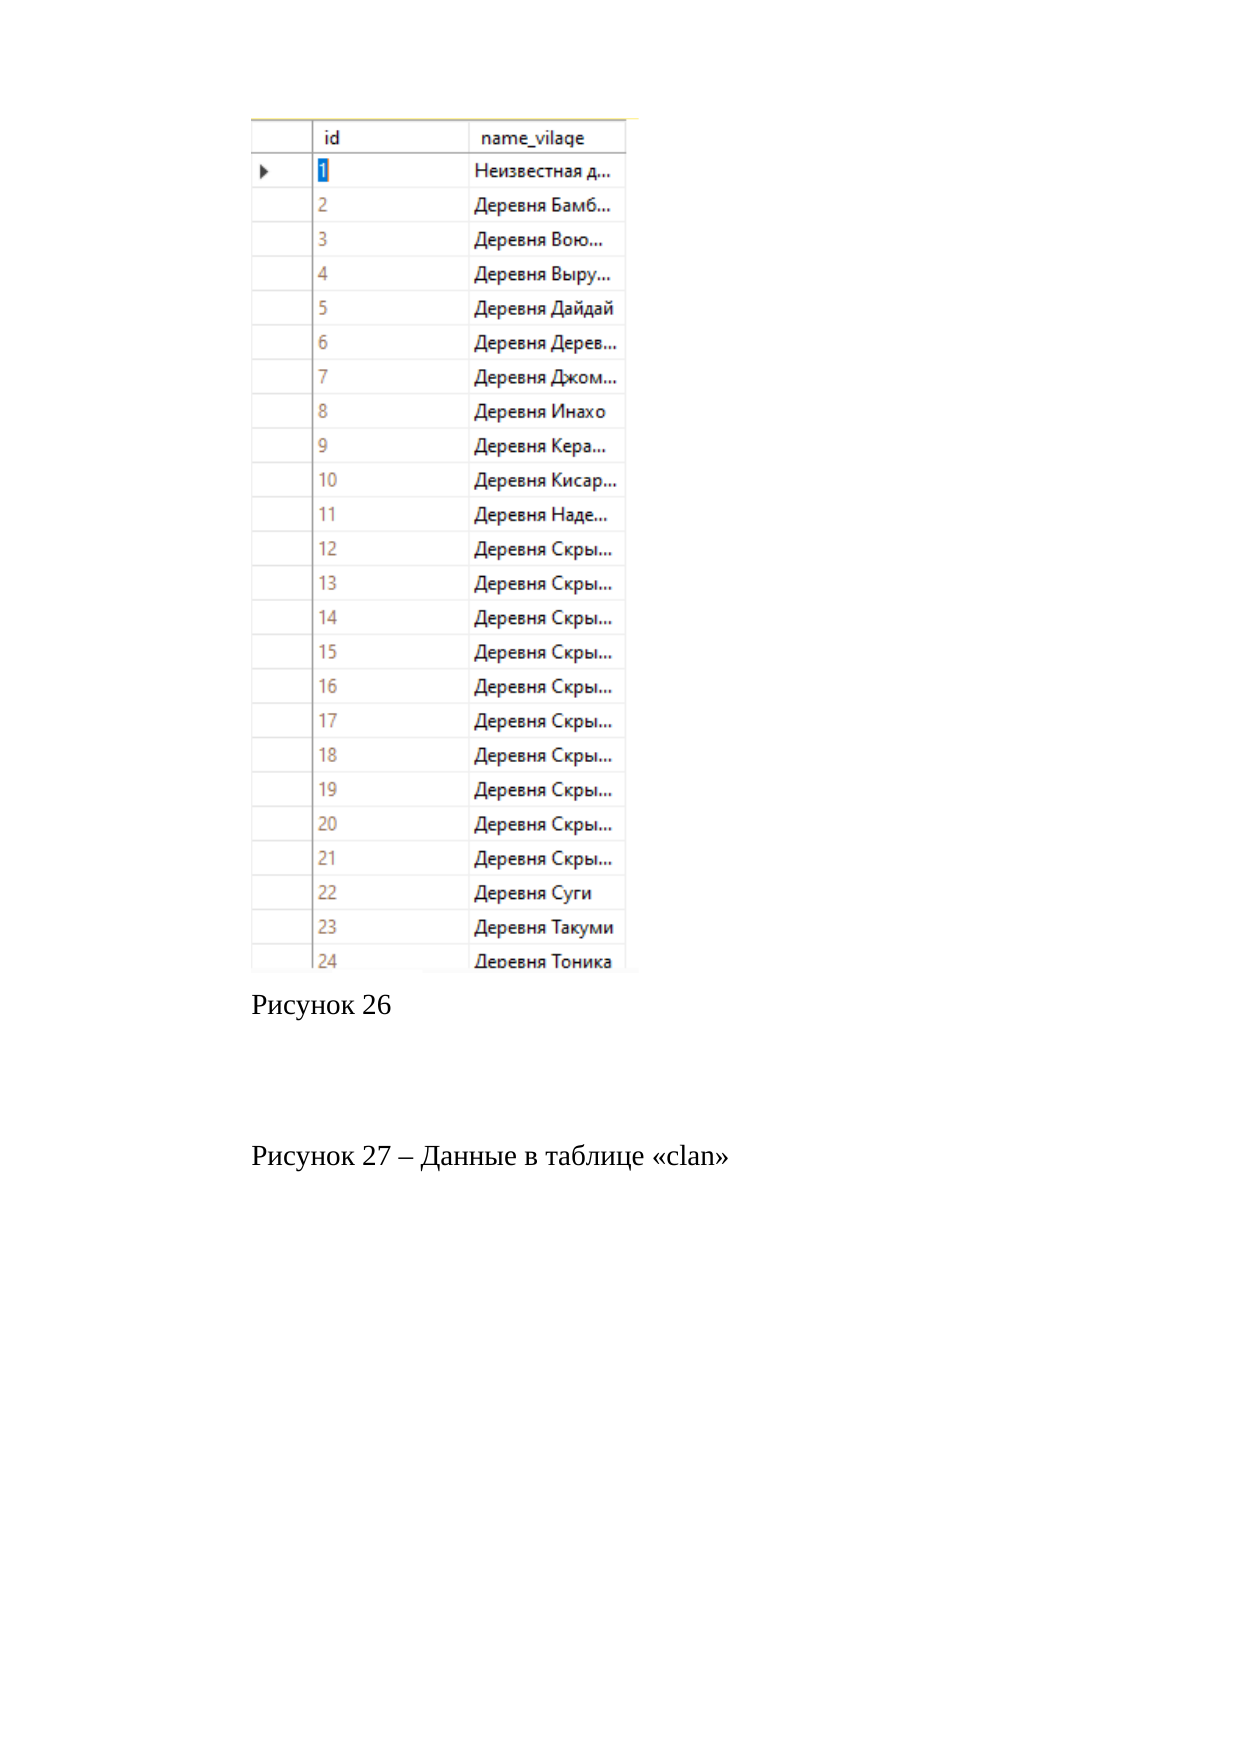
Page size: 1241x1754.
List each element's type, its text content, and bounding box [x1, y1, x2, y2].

text Рисунок 27 – Данные в таблице «clan» [177, 1138, 1152, 1171]
text Рисунок 26 [177, 987, 1152, 1020]
picture [251, 118, 639, 973]
